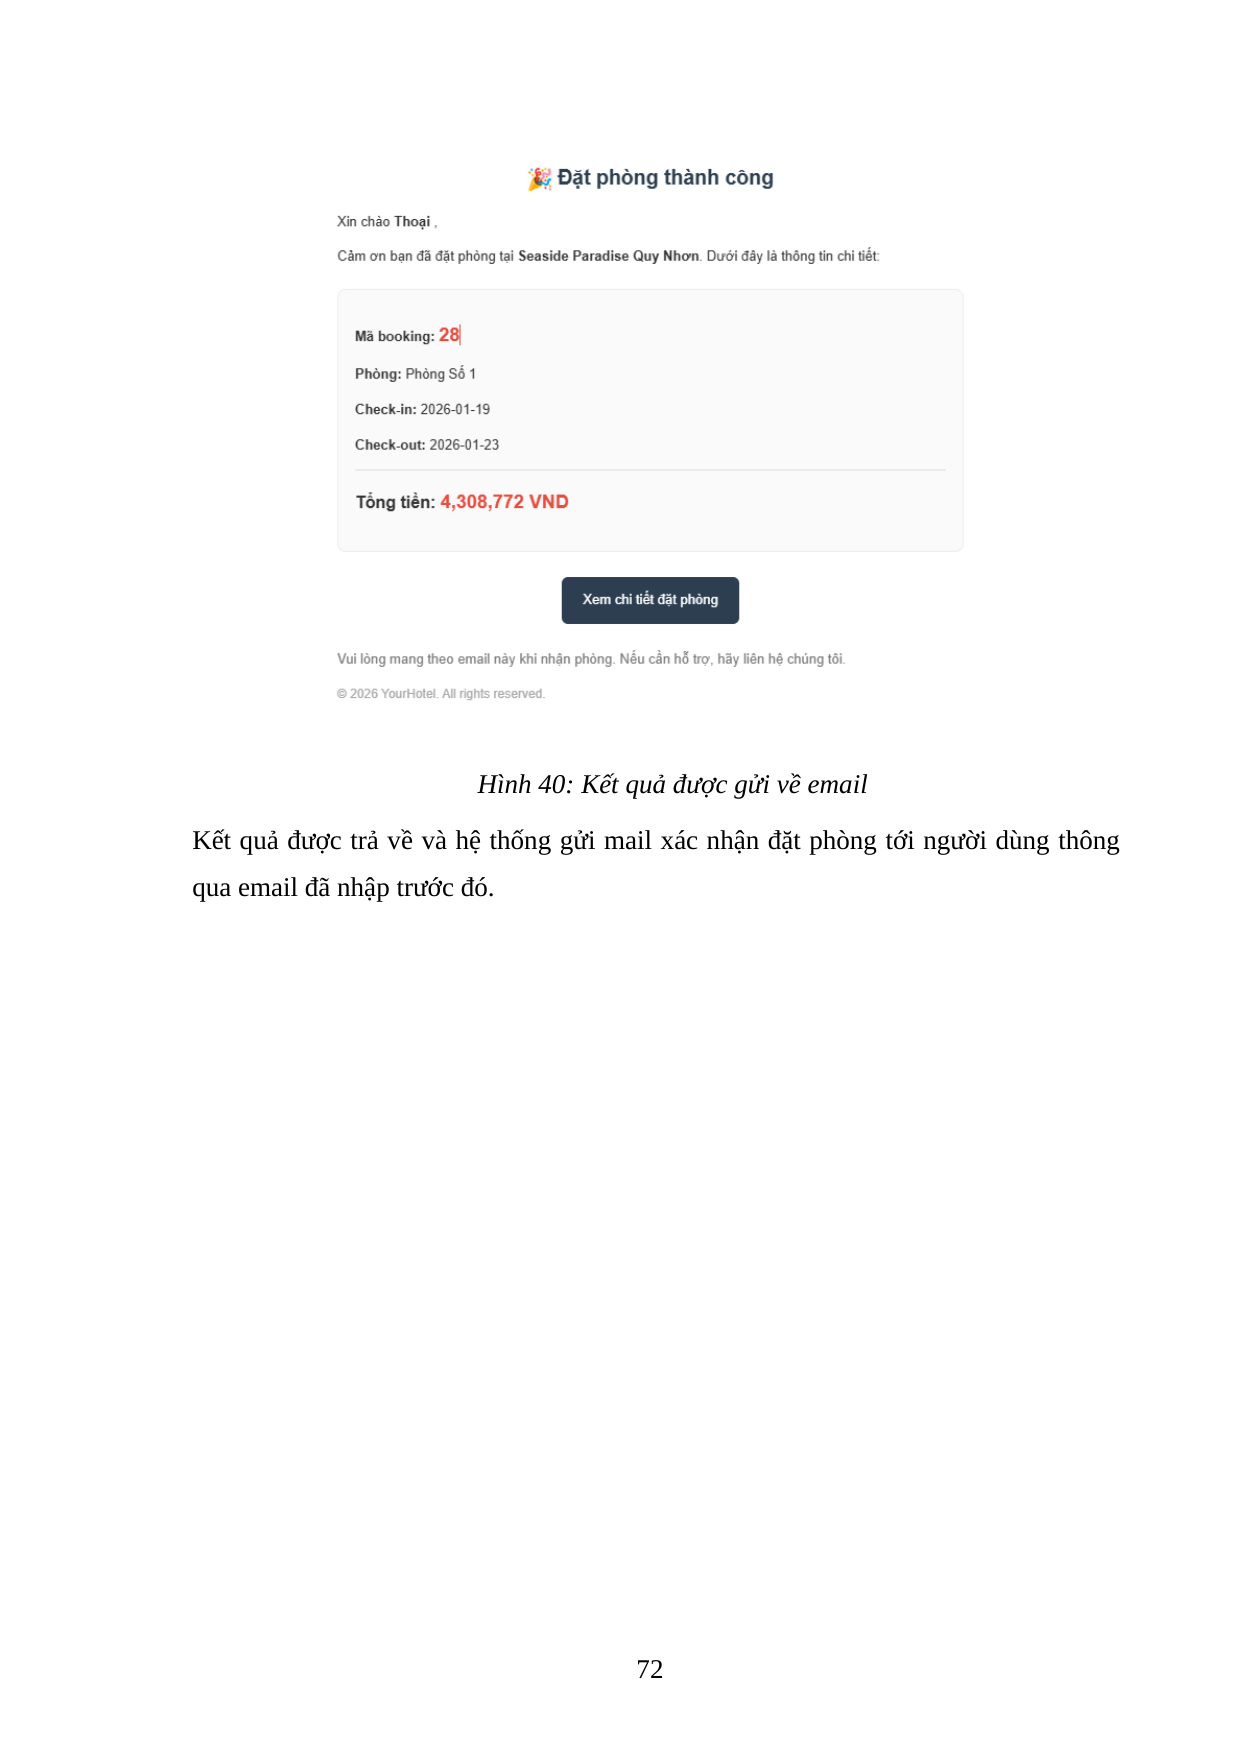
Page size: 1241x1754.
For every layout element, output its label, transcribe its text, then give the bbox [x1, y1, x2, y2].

text Kết quả được trả về và hệ thống gửi mail xác nhận đặt phòng tới người dùng thông qua email đã nhập trước đó. [192, 824, 1122, 902]
picture [329, 147, 970, 743]
title Kết quả được gửi về email [477, 768, 1122, 799]
